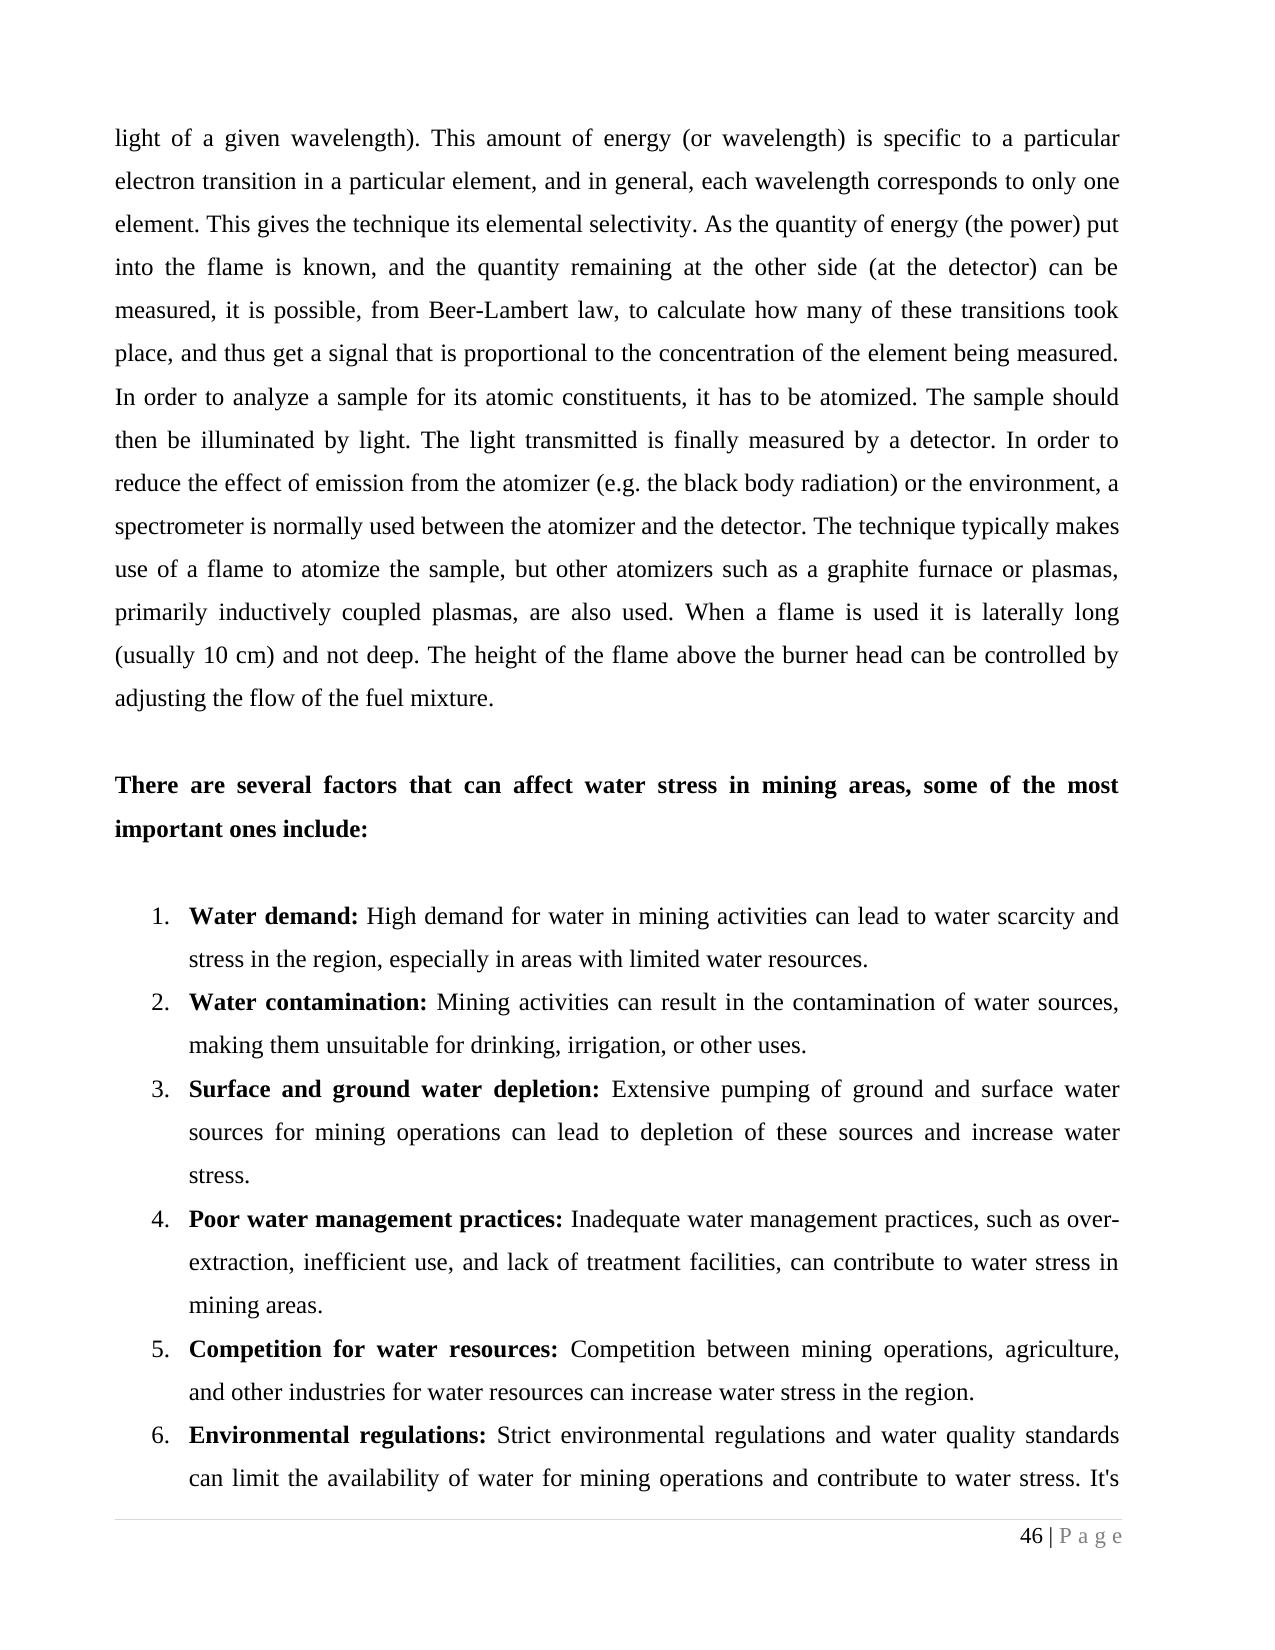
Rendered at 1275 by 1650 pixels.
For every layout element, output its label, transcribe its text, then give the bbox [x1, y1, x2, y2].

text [114, 123, 1120, 712]
list Competition for water resources: Competition between mining operations, agriculture, and other industries for water resources can increase water stress in the region. [151, 1334, 1120, 1406]
list Surface and ground water depletion: Extensive pumping of ground and surface water sources for mining operations can lead to depletion of these sources and increase water stress. [151, 1074, 1120, 1189]
list Water contamination: Mining activities can result in the contamination of water sources, making them unsuitable for drinking, irrigation, or other uses. [151, 987, 1120, 1059]
list Water demand: High demand for water in mining activities can lead to water scarcity and stress in the region, especially in areas with limited water resources. [151, 901, 1120, 973]
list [151, 1420, 1120, 1492]
text There are several factors that can affect water stress in mining areas, some of the most important ones include: [114, 771, 1120, 842]
list Poor water management practices: Inadequate water management practices, such as over-extraction, inefficient use, and lack of treatment facilities, can contribute to water stress in mining areas. [151, 1204, 1120, 1319]
